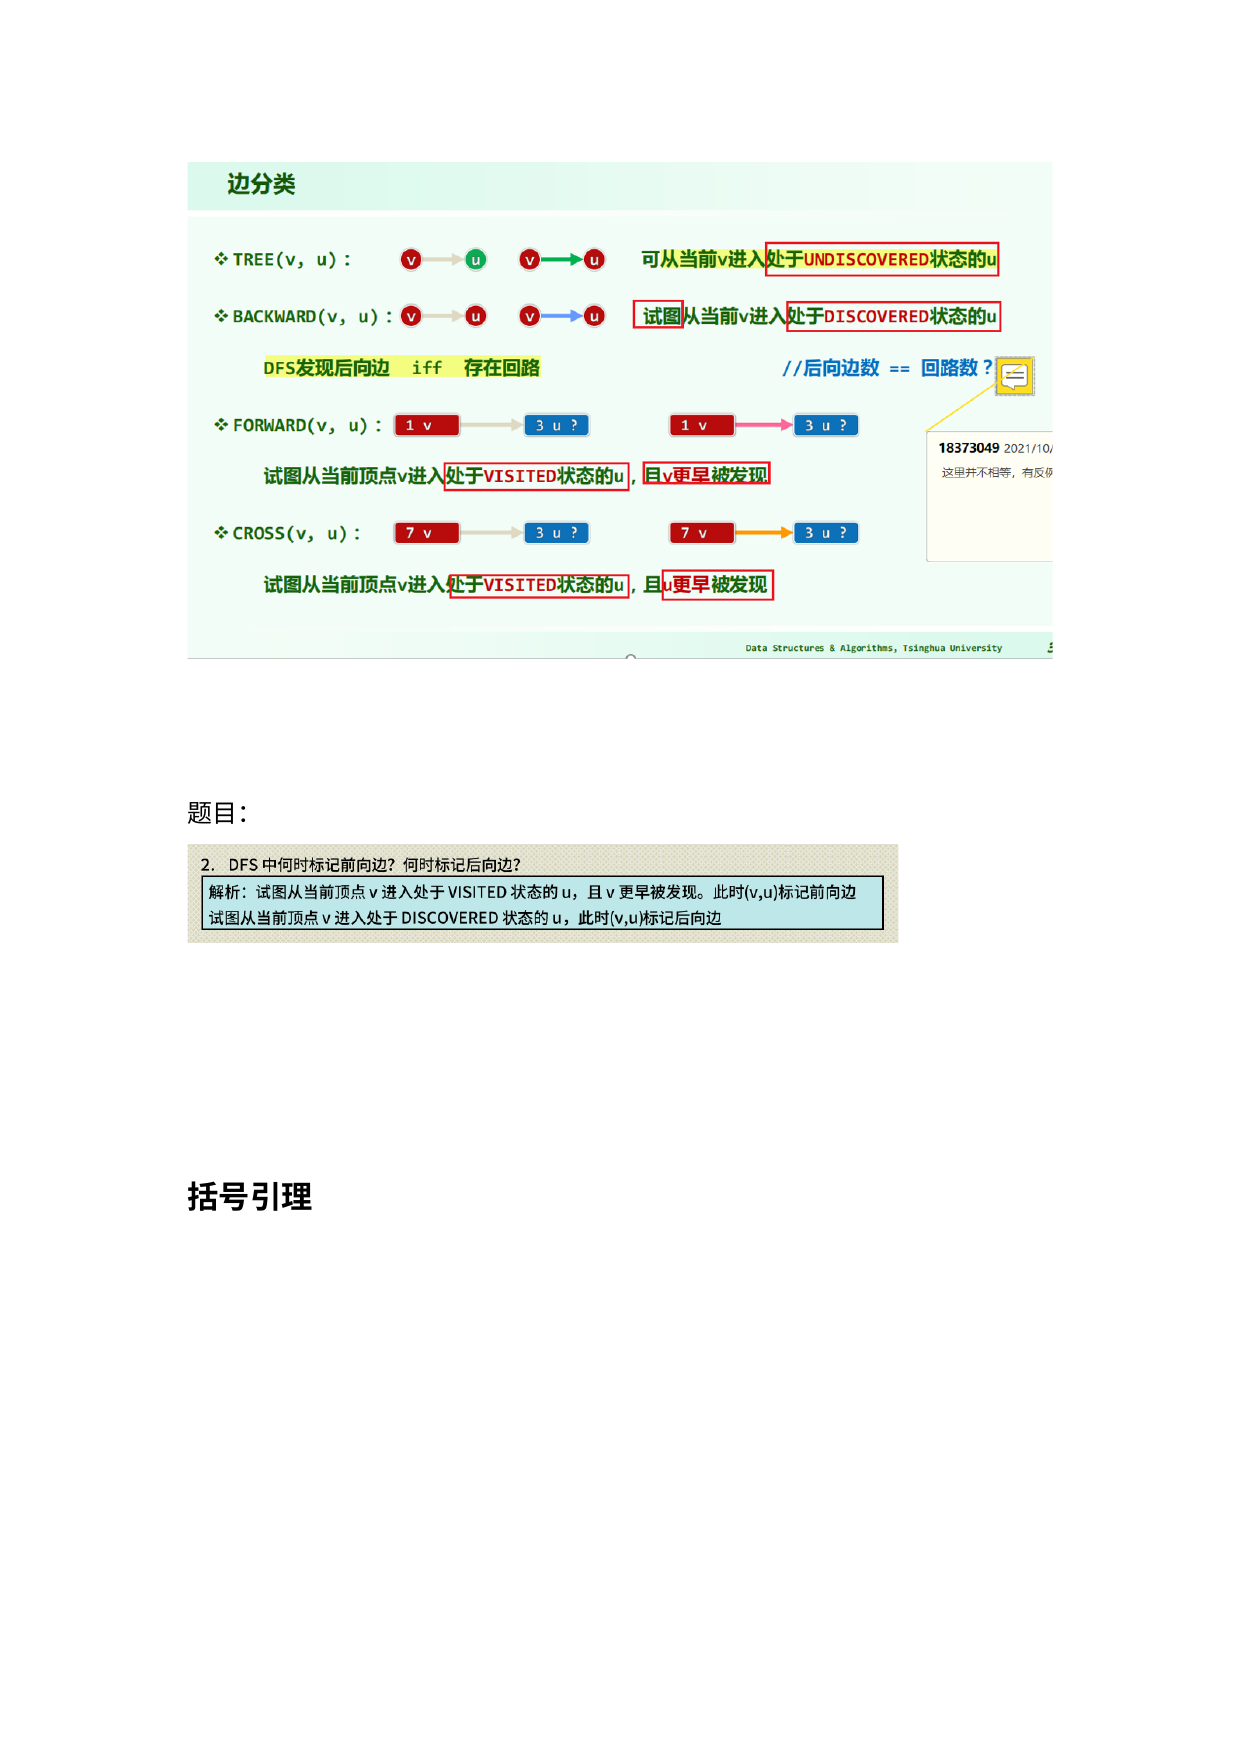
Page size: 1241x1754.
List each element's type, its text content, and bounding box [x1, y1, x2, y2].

picture [187, 844, 899, 943]
picture [187, 162, 1053, 659]
text 题目： [187, 779, 1053, 844]
text 括号引理 [187, 1162, 1053, 1227]
